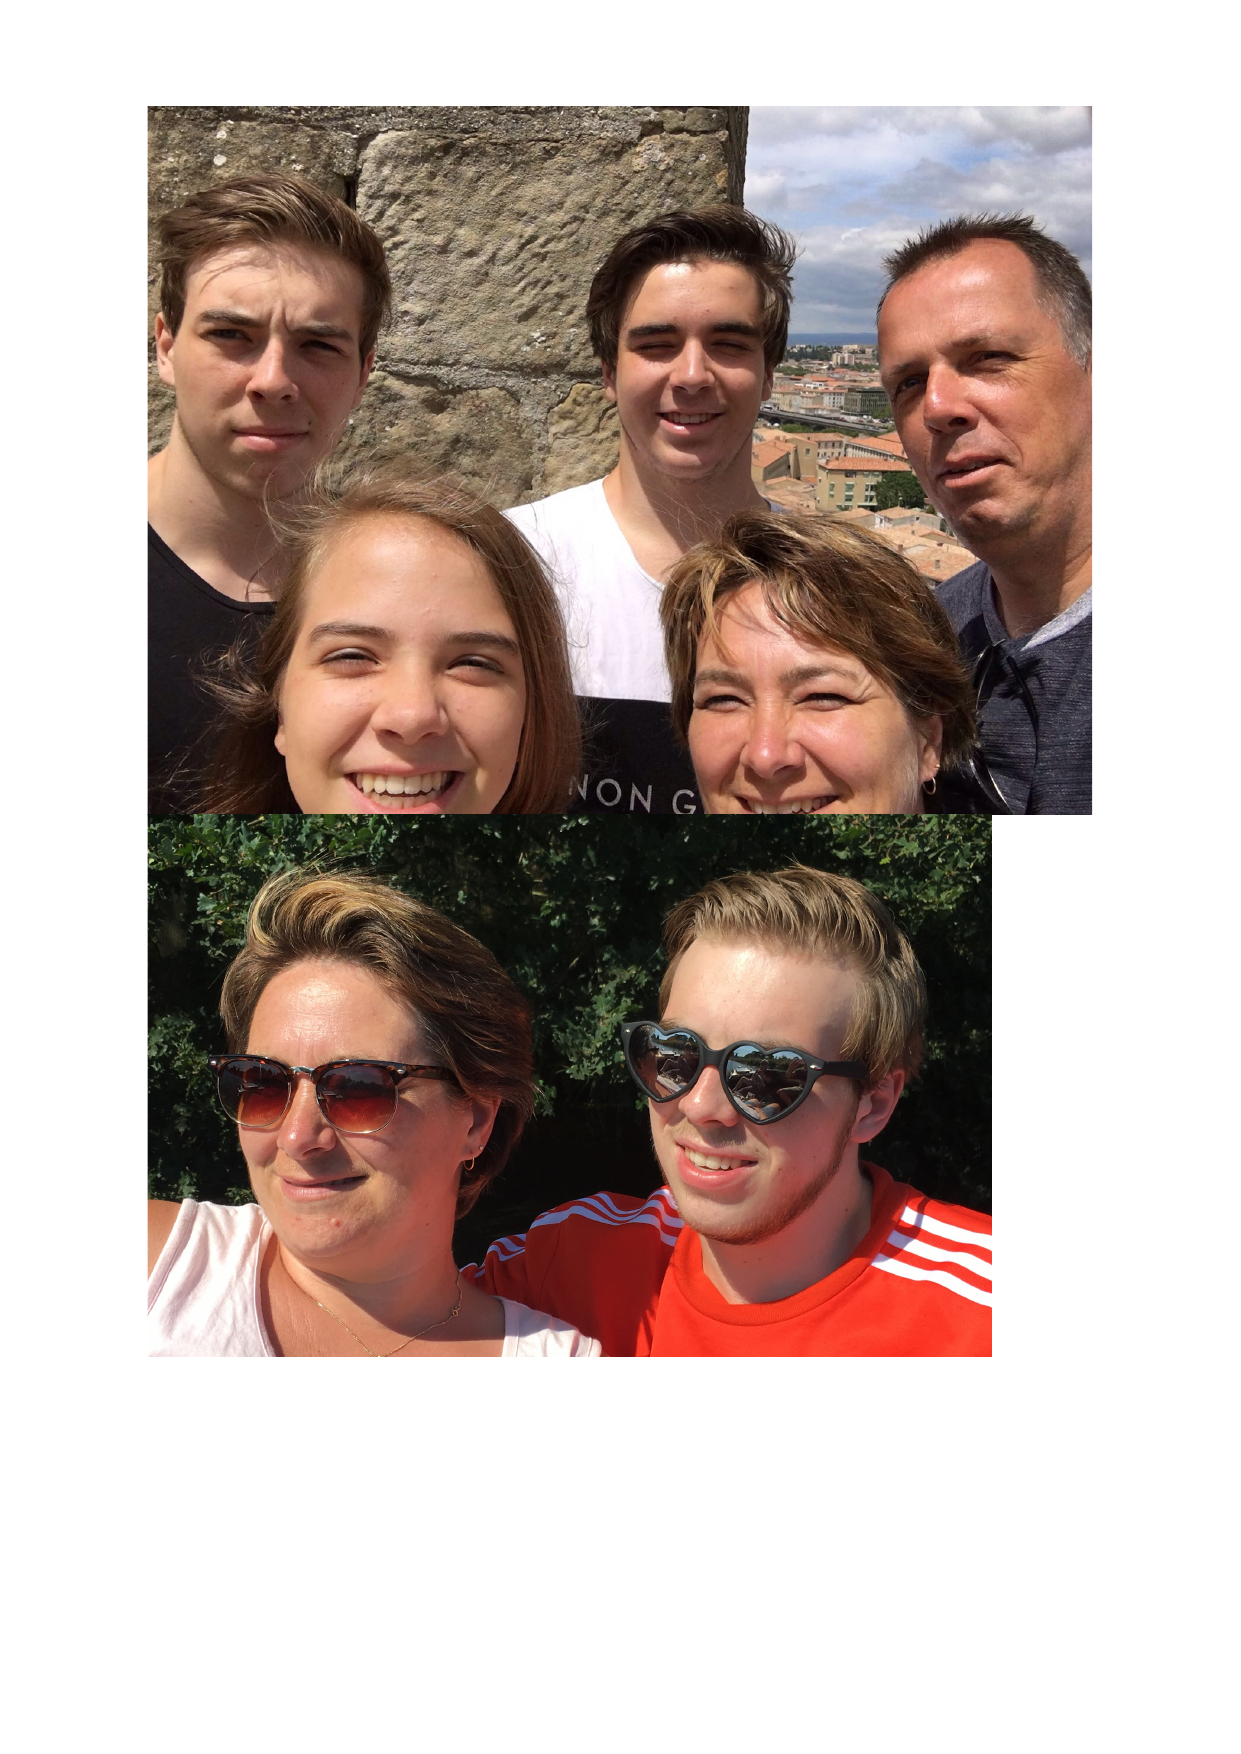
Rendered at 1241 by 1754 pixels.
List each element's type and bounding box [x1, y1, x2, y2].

picture [147, 106, 1093, 1357]
